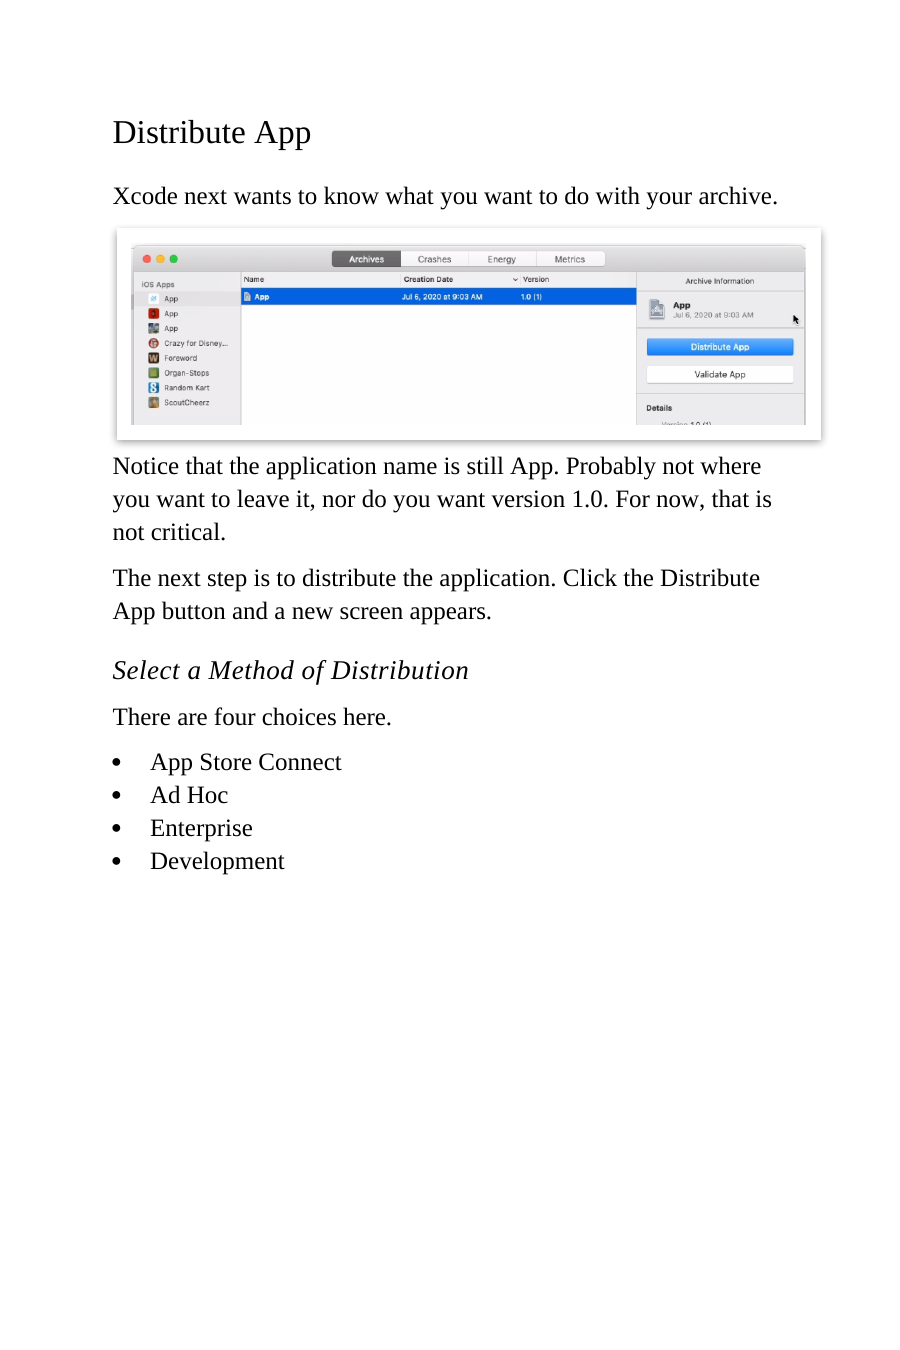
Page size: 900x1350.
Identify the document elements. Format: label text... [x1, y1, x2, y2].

text The next step is to distribute the application. Click the Distribute App button and a new screen appears. [112, 563, 787, 625]
list App Store Connect [112, 747, 787, 776]
text Notice that the application name is still App. Probably not where you want to leave it, nor do you want version 1.0. For now, that is not critical. [112, 443, 787, 546]
text Xcode next wants to know what you want to do with your archive. [112, 181, 787, 209]
list Ad Hoc [112, 780, 787, 809]
subtitle Select a Method of Distribution [112, 654, 787, 685]
list Development [112, 846, 787, 875]
subtitle Distribute App [112, 112, 787, 151]
picture [131, 243, 806, 425]
list Enterprise [112, 813, 787, 842]
text There are four choices here. [112, 702, 787, 730]
